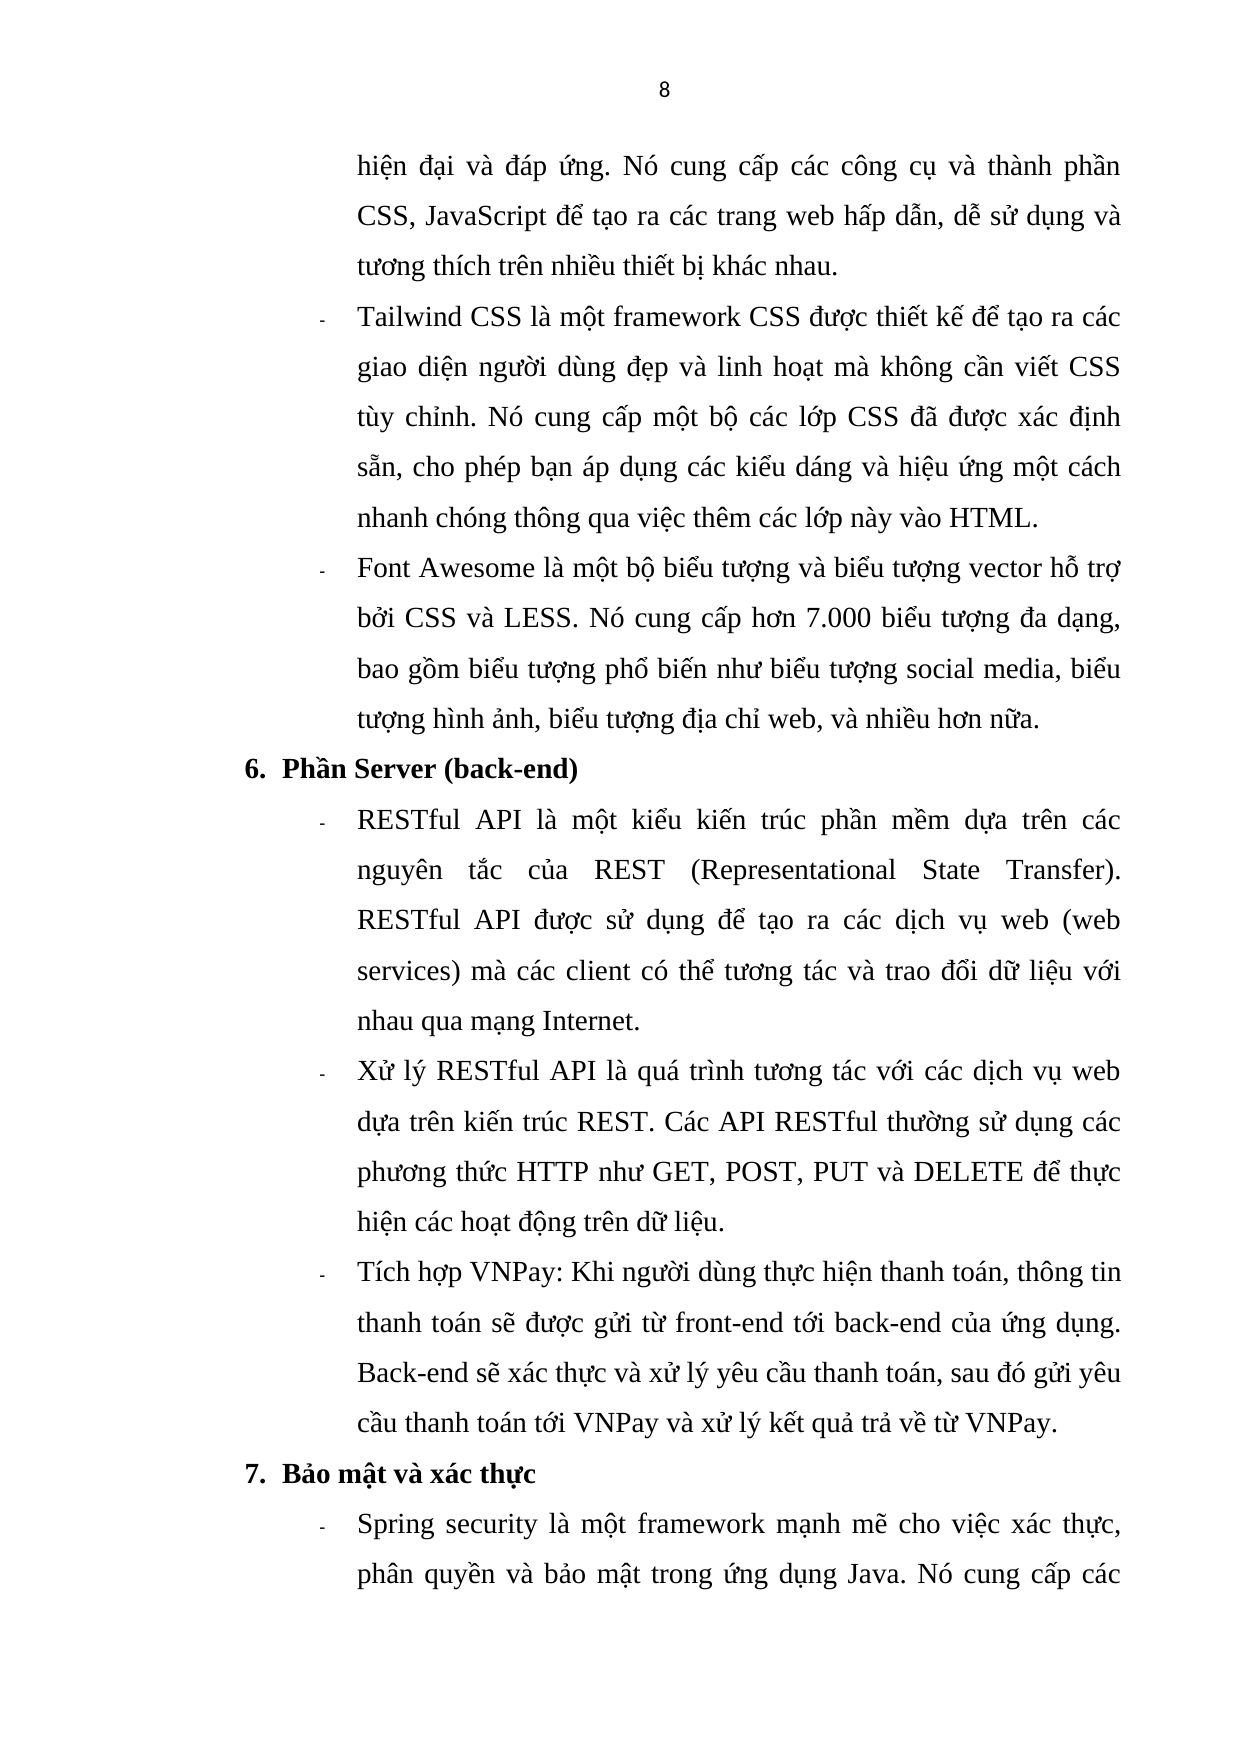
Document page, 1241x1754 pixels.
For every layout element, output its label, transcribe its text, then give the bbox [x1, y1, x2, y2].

list RESTful API là một kiểu kiến trúc phần mềm dựa trên các nguyên tắc của REST (Representational State Transfer). RESTful API được sử dụng để tạo ra các dịch vụ web (web services) mà các client có thể tương tác và trao đổi dữ liệu với nhau qua mạng Internet. [319, 802, 1122, 1037]
list Tích hợp VNPay: Khi người dùng thực hiện thanh toán, thông tin thanh toán sẽ được gửi từ front-end tới back-end của ứng dụng. Back-end sẽ xác thực và xử lý yêu cầu thanh toán, sau đó gửi yêu cầu thanh toán tới VNPay và xử lý kết quả trả về từ VNPay. [319, 1254, 1122, 1439]
list Xử lý RESTful API là quá trình tương tác với các dịch vụ web dựa trên kiến trúc REST. Các API RESTful thường sử dụng các phương thức HTTP như GET, POST, PUT và DELETE để thực hiện các hoạt động trên dữ liệu. [319, 1053, 1122, 1238]
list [319, 1506, 1122, 1590]
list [319, 148, 1122, 282]
list Phần Server (back-end) [244, 751, 1122, 785]
list Tailwind CSS là một framework CSS được thiết kế để tạo ra các giao diện người dùng đẹp và linh hoạt mà không cần viết CSS tùy chỉnh. Nó cung cấp một bộ các lớp CSS đã được xác định sẵn, cho phép bạn áp dụng các kiểu dáng và hiệu ứng một cách nhanh chóng thông qua việc thêm các lớp này vào HTML. [319, 299, 1122, 533]
list Bảo mật và xác thực [244, 1456, 1122, 1489]
list Font Awesome là một bộ biểu tượng và biểu tượng vector hỗ trợ bởi CSS và LESS. Nó cung cấp hơn 7.000 biểu tượng đa dạng, bao gồm biểu tượng phổ biến như biểu tượng social media, biểu tượng hình ảnh, biểu tượng địa chỉ web, và nhiều hơn nữa. [319, 550, 1122, 735]
